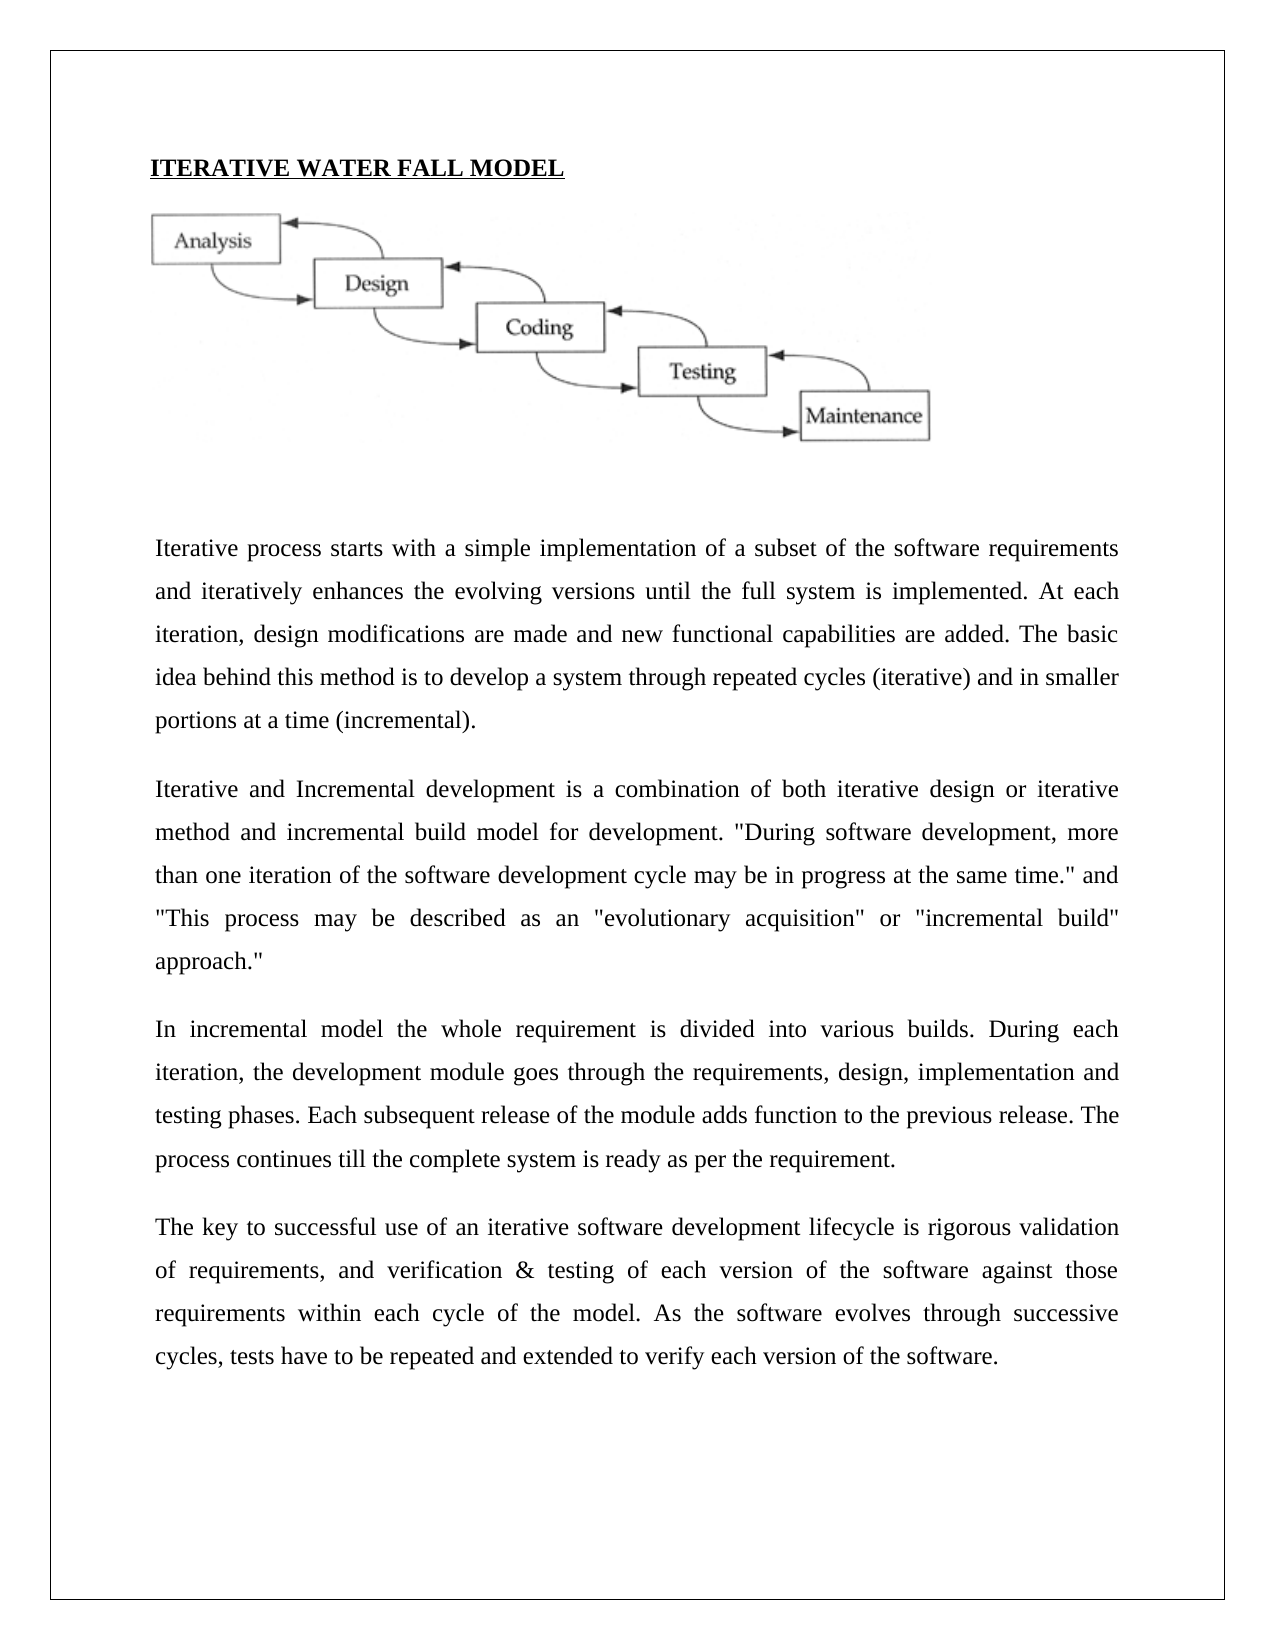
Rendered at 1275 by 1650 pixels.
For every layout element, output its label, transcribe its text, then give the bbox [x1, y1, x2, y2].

picture [150, 212, 932, 443]
text Iterative and Incremental development is a combination of both iterative design or iterative method and incremental build model for development. "During software development, more than one iteration of the software development cycle may be in progress at the same time." and "This process may be described as an "evolutionary acquisition" or "incremental build" approach." [155, 774, 1120, 975]
text ITERATIVE WATER FALL MODEL [150, 153, 1125, 182]
text In incremental model the whole requirement is divided into various builds. During each iteration, the development module goes through the requirements, design, implementation and testing phases. Each subsequent release of the module adds function to the previous release. The process continues till the complete system is ready as per the requirement. [155, 1014, 1120, 1172]
text The key to successful use of an iterative software development lifecycle is rigorous validation of requirements, and verification & testing of each version of the software against those requirements within each cycle of the model. As the software evolves through successive cycles, tests have to be repeated and extended to verify each version of the software. [155, 1212, 1120, 1370]
text Iterative process starts with a simple implementation of a subset of the software requirements and iteratively enhances the evolving versions until the full system is implemented. At each iteration, design modifications are made and new functional capabilities are added. The basic idea behind this method is to develop a system through repeated cycles (iterative) and in smaller portions at a time (incremental). [155, 533, 1120, 734]
